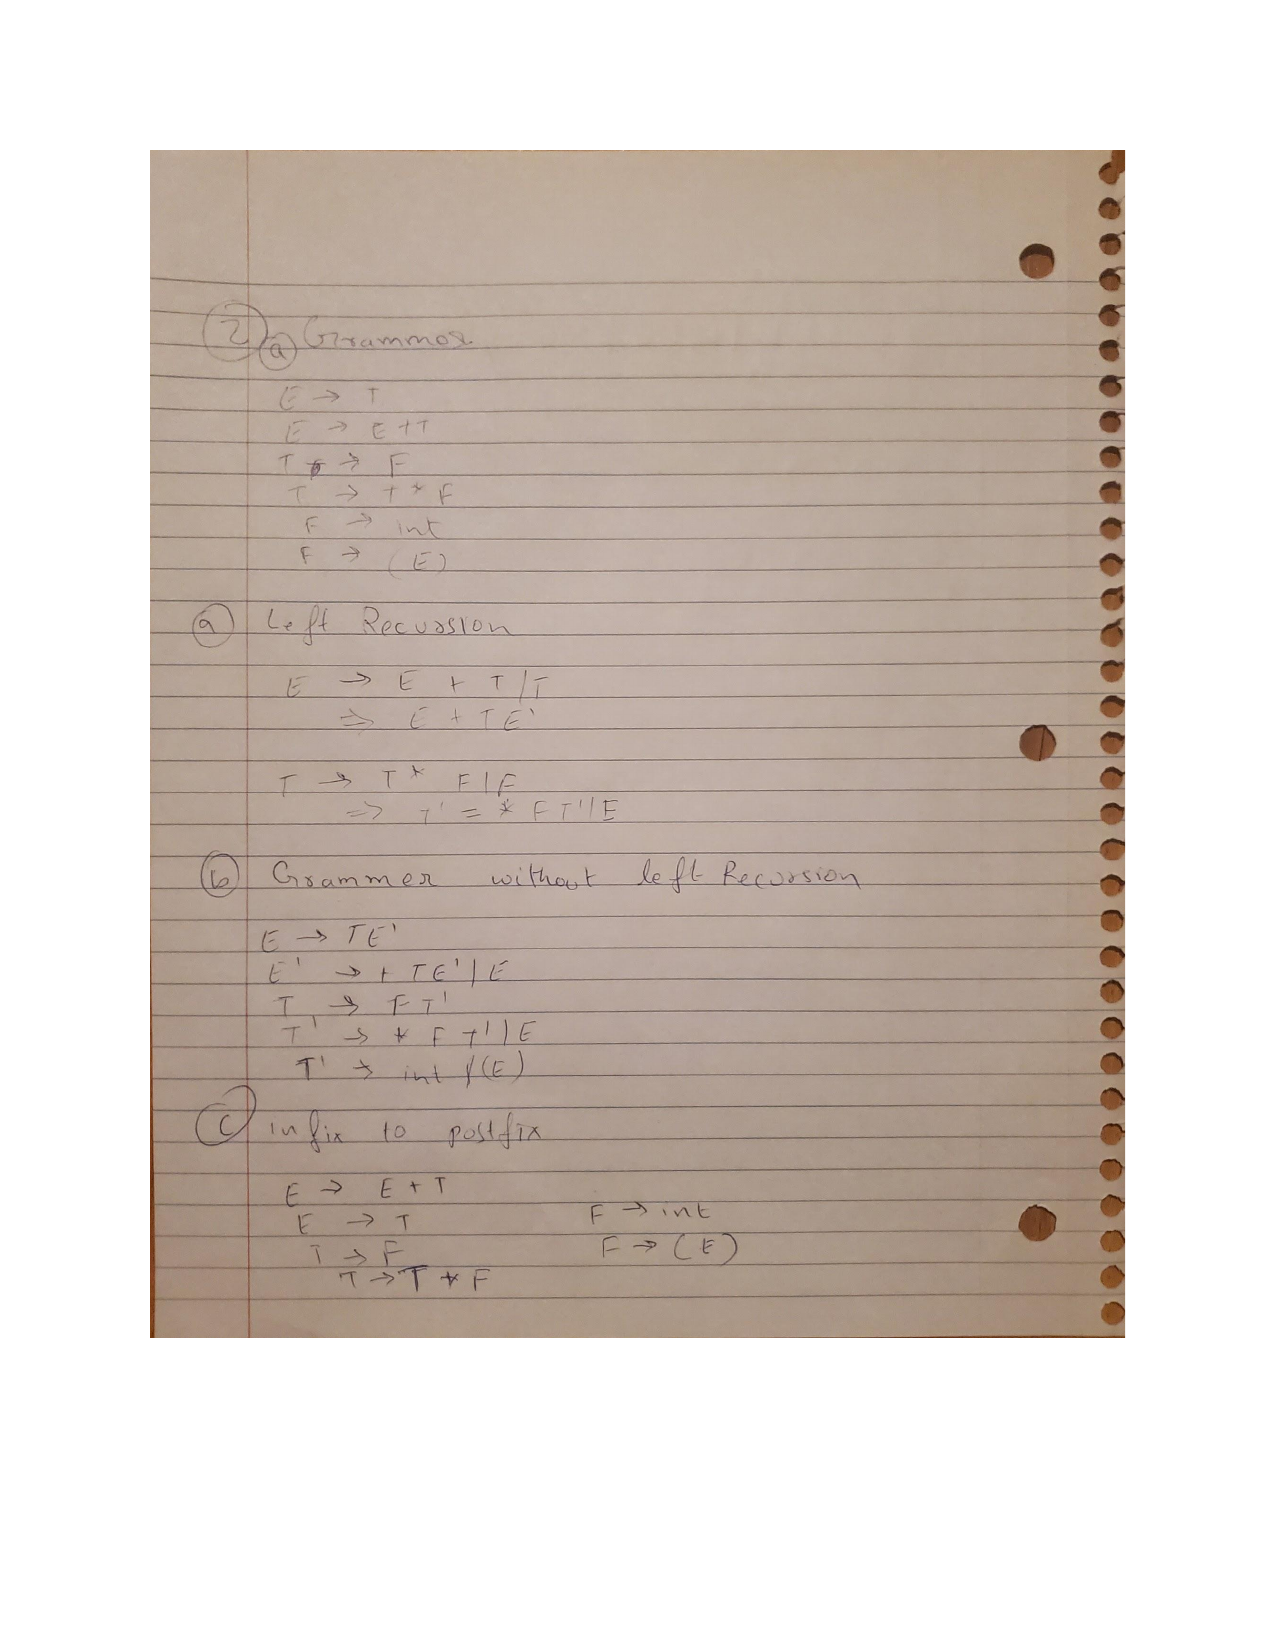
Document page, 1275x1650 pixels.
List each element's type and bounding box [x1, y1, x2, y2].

picture [150, 150, 1125, 1338]
